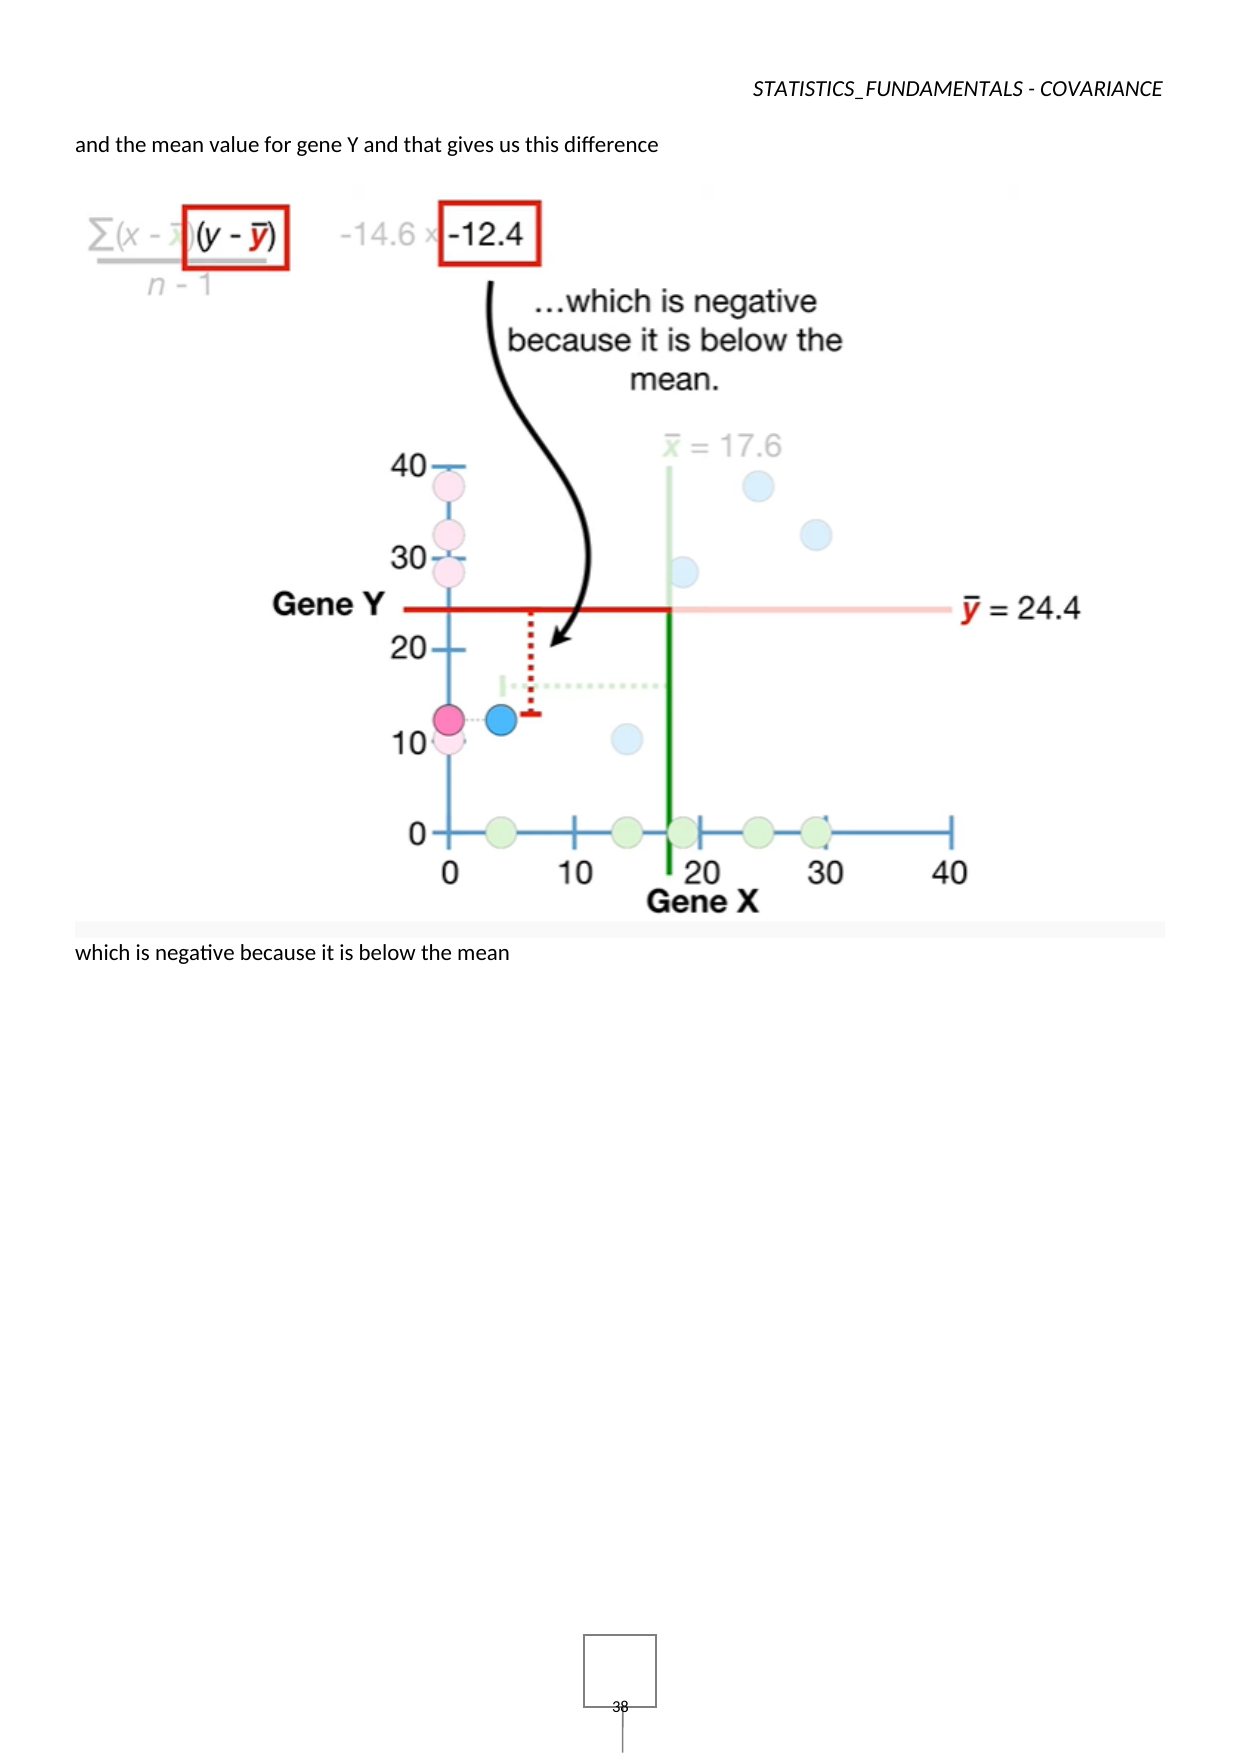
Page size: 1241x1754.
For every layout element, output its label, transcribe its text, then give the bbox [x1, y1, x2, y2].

picture [75, 185, 1166, 938]
text and the mean value for gene Y and that gives us this difference [75, 130, 1165, 158]
text which is negative because it is below the mean [75, 938, 1165, 966]
